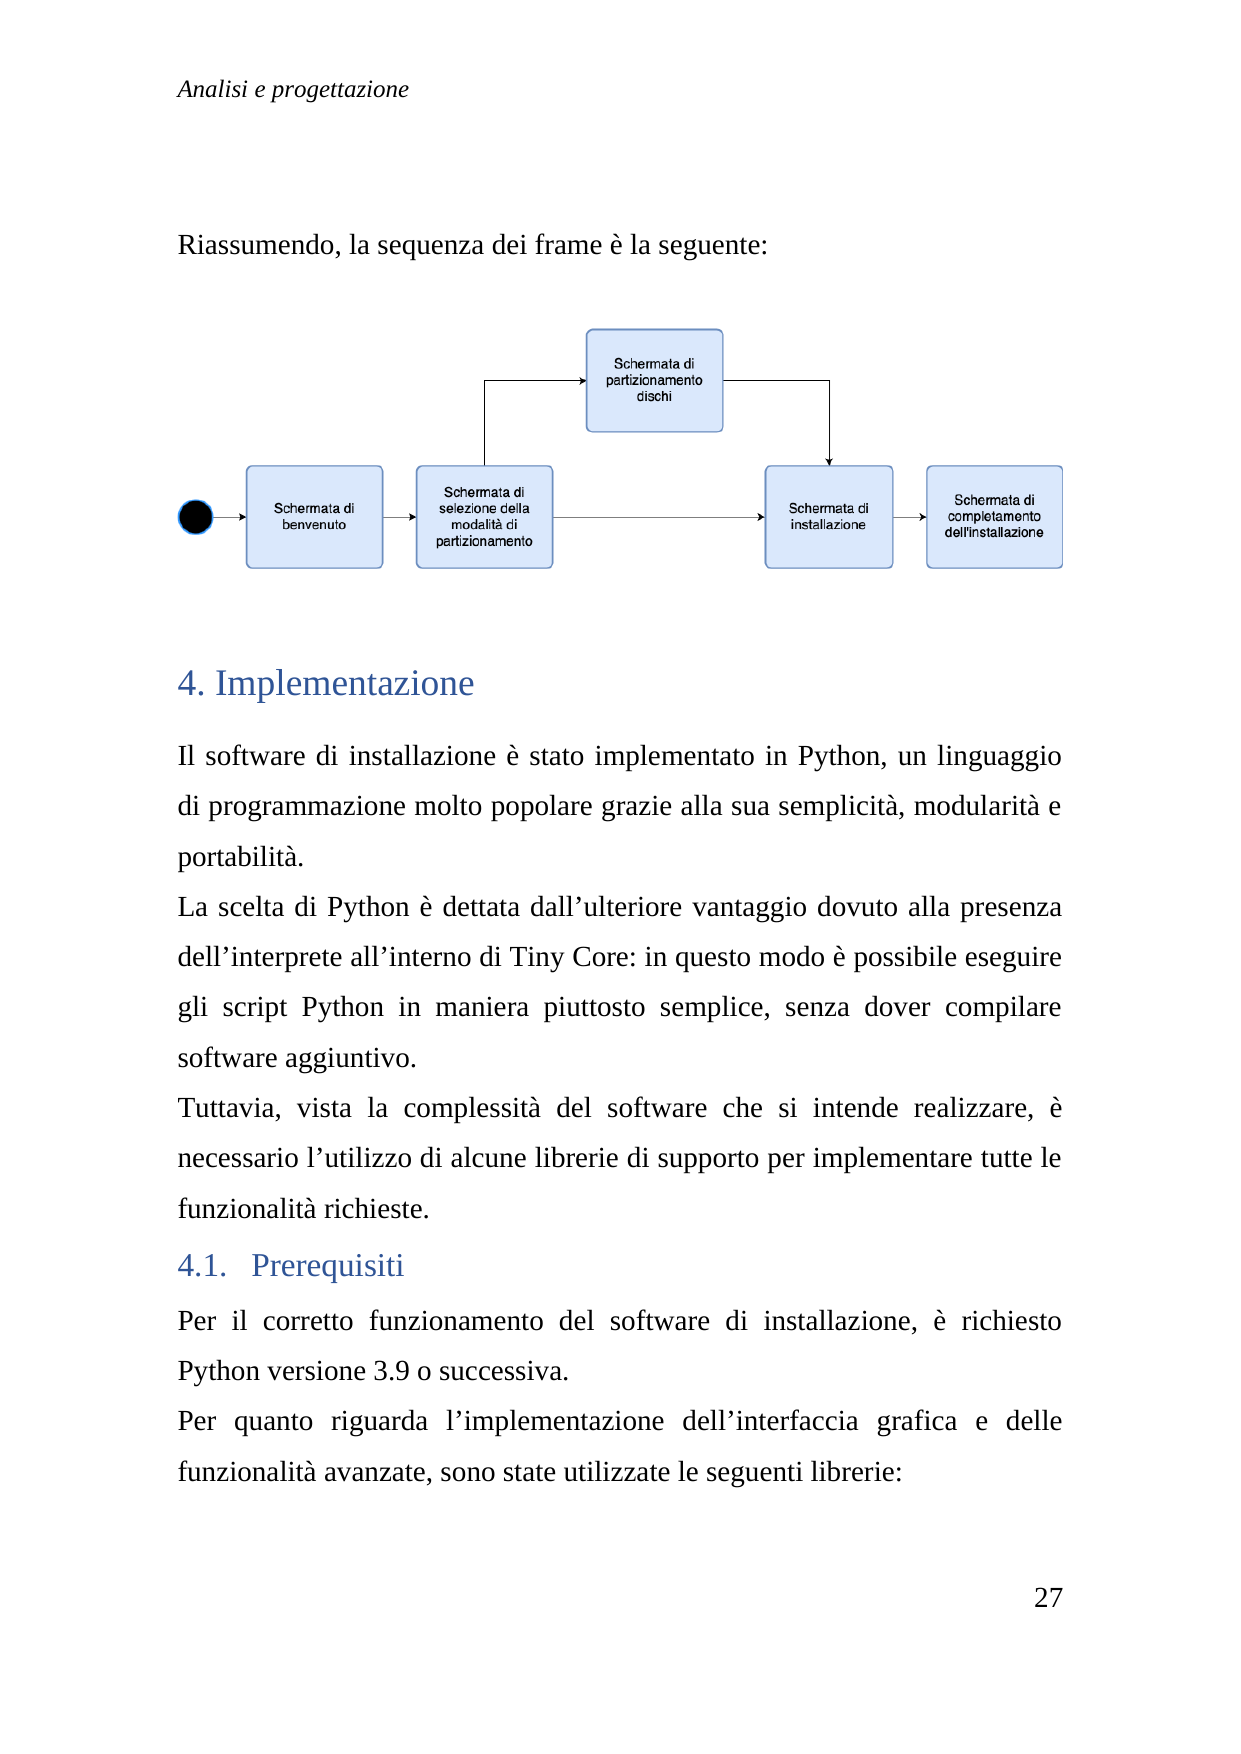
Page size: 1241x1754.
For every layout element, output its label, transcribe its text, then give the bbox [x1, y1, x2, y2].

text Il software di installazione è stato implementato in Python, un linguaggio di programmazione molto popolare grazie alla sua semplicità, modularità e portabilità. [177, 738, 1063, 872]
text Riassumendo, la sequenza dei frame è la seguente: [177, 227, 1063, 261]
text Per quanto riguarda l’implementazione dell’interfaccia grafica e delle funzionalità avanzate, sono state utilizzate le seguenti librerie: [177, 1403, 1063, 1487]
subtitle Implementazione [177, 661, 1063, 704]
text Tuttavia, vista la complessità del software che si intende realizzare, è necessario l’utilizzo di alcune librerie di supporto per implementare tutte le funzionalità richieste. [177, 1090, 1063, 1224]
picture [177, 328, 1063, 569]
subtitle Prerequisiti [177, 1245, 1063, 1284]
text La scelta di Python è dettata dall’ulteriore vantaggio dovuto alla presenza dell’interprete all’interno di Tiny Core: in questo modo è possibile eseguire gli script Python in maniera piuttosto semplice, senza dover compilare software aggiuntivo. [177, 889, 1063, 1073]
text Per il corretto funzionamento del software di installazione, è richiesto Python versione 3.9 o successiva. [177, 1303, 1063, 1387]
